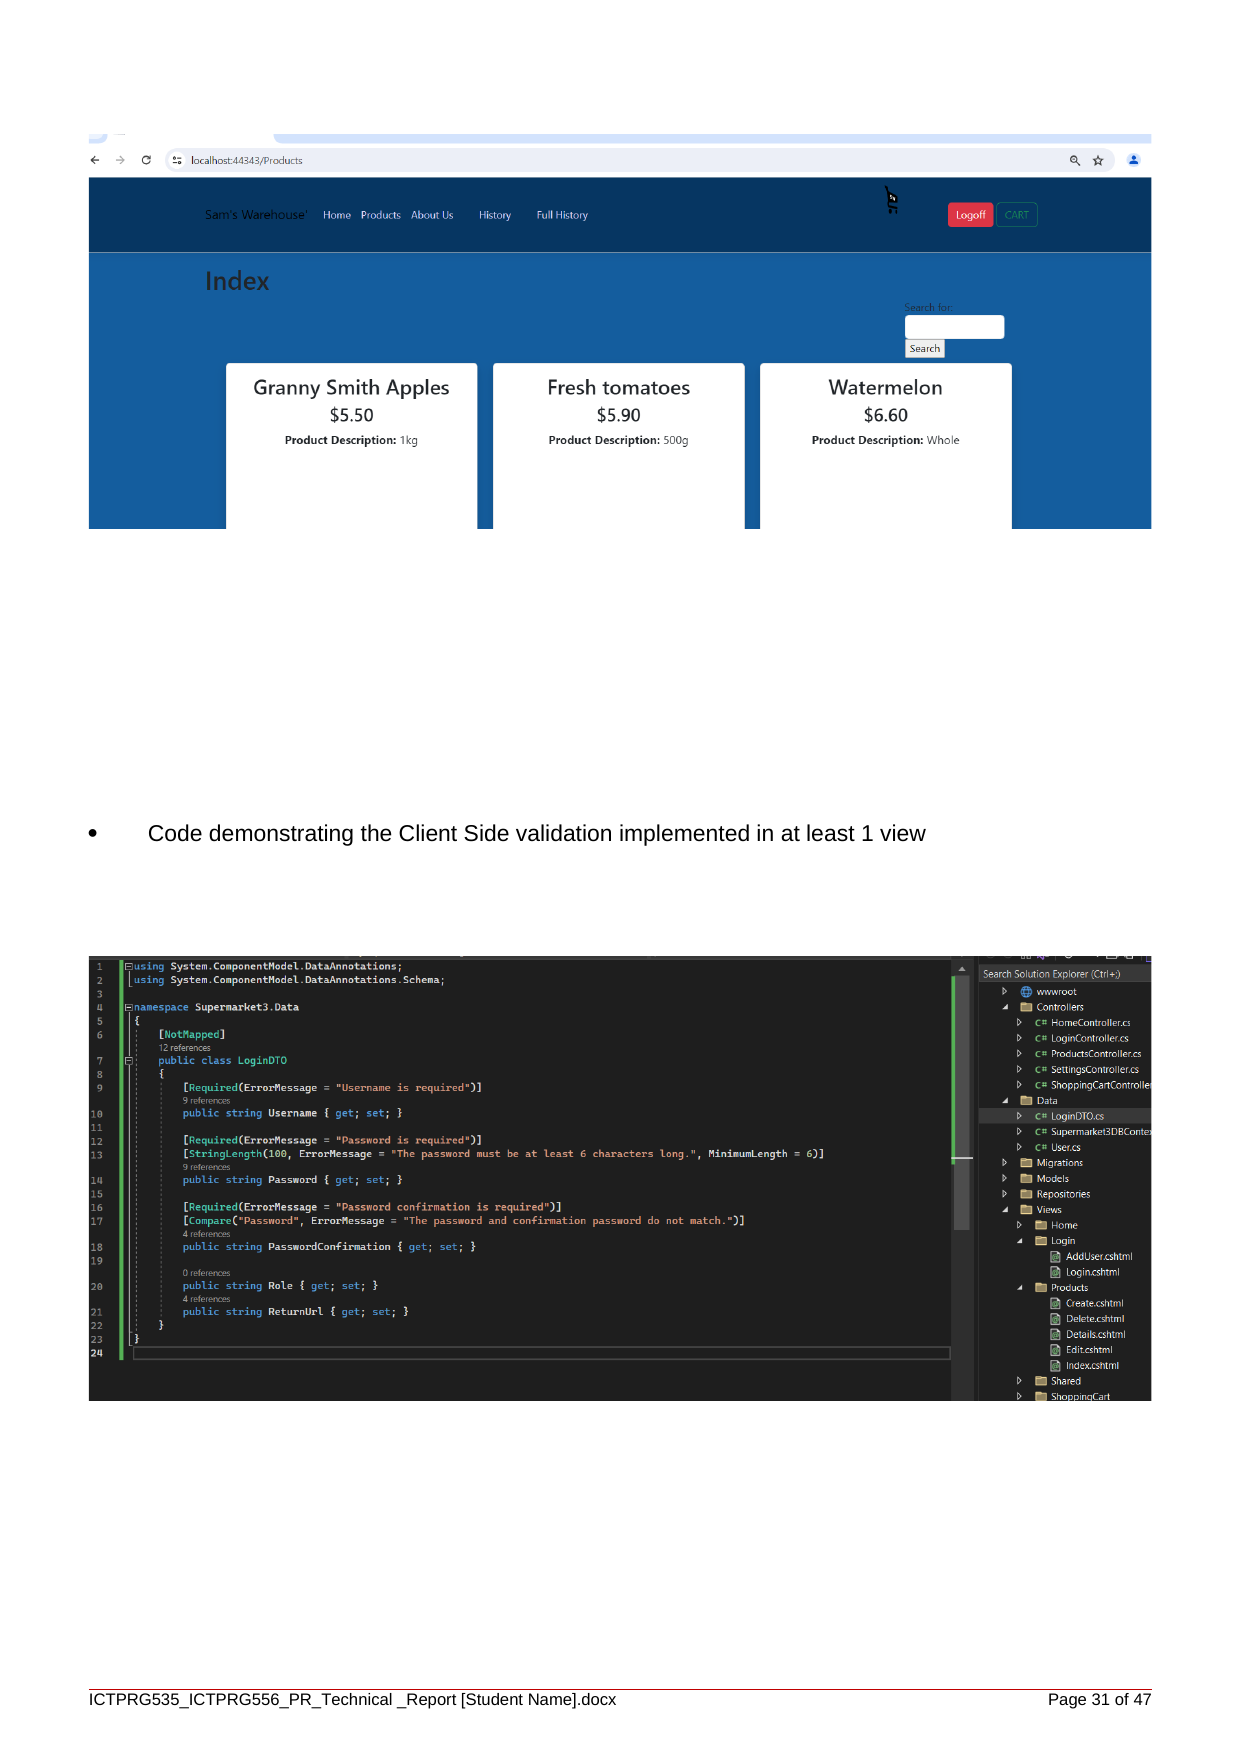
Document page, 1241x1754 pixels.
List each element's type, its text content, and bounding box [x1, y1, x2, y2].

picture [88, 134, 1152, 529]
text Code demonstrating the Client Side validation implemented in at least 1 view [89, 820, 1152, 846]
picture [88, 956, 1152, 1401]
